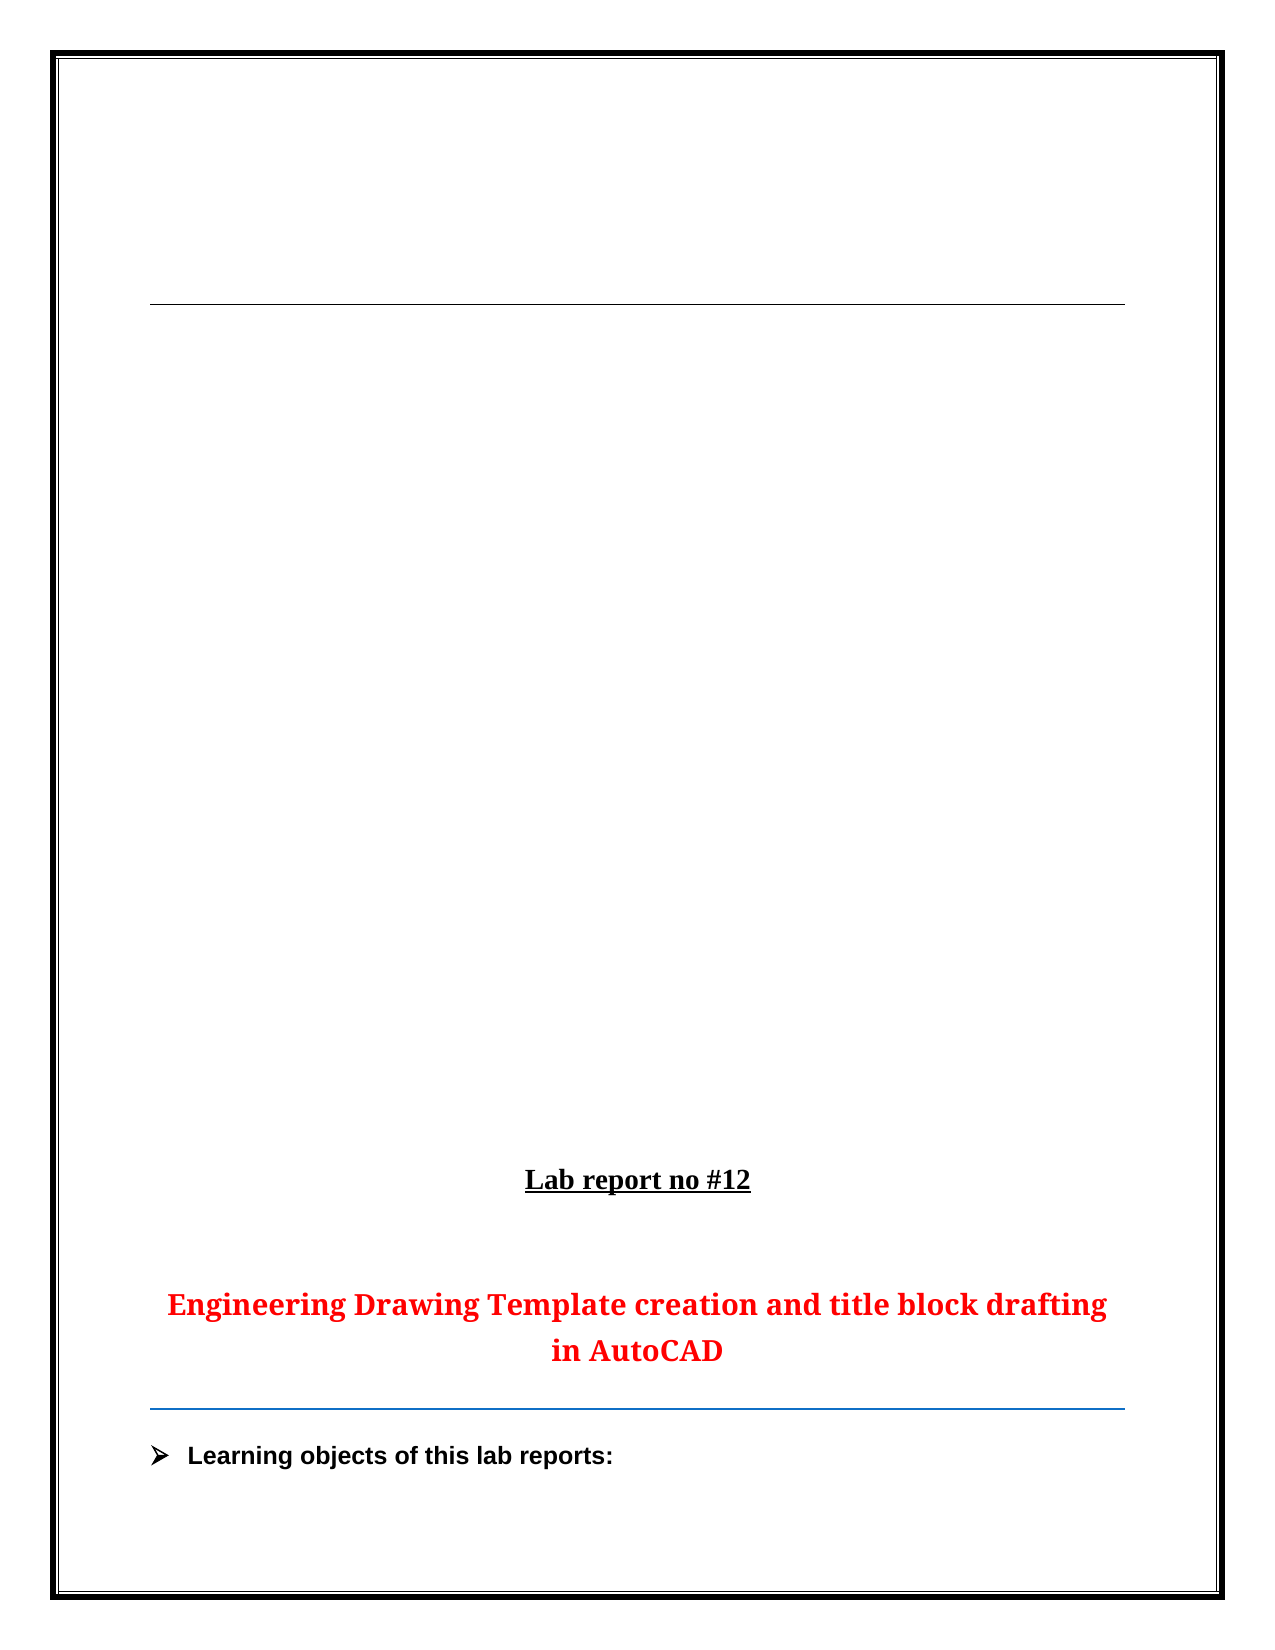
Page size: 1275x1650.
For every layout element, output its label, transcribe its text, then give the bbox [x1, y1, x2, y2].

list Learning objects of this lab reports: [150, 1441, 1125, 1470]
text Engineering Drawing Template creation and title block drafting in AutoCAD [150, 1284, 1125, 1369]
text Lab report no #12 [150, 1162, 1125, 1196]
